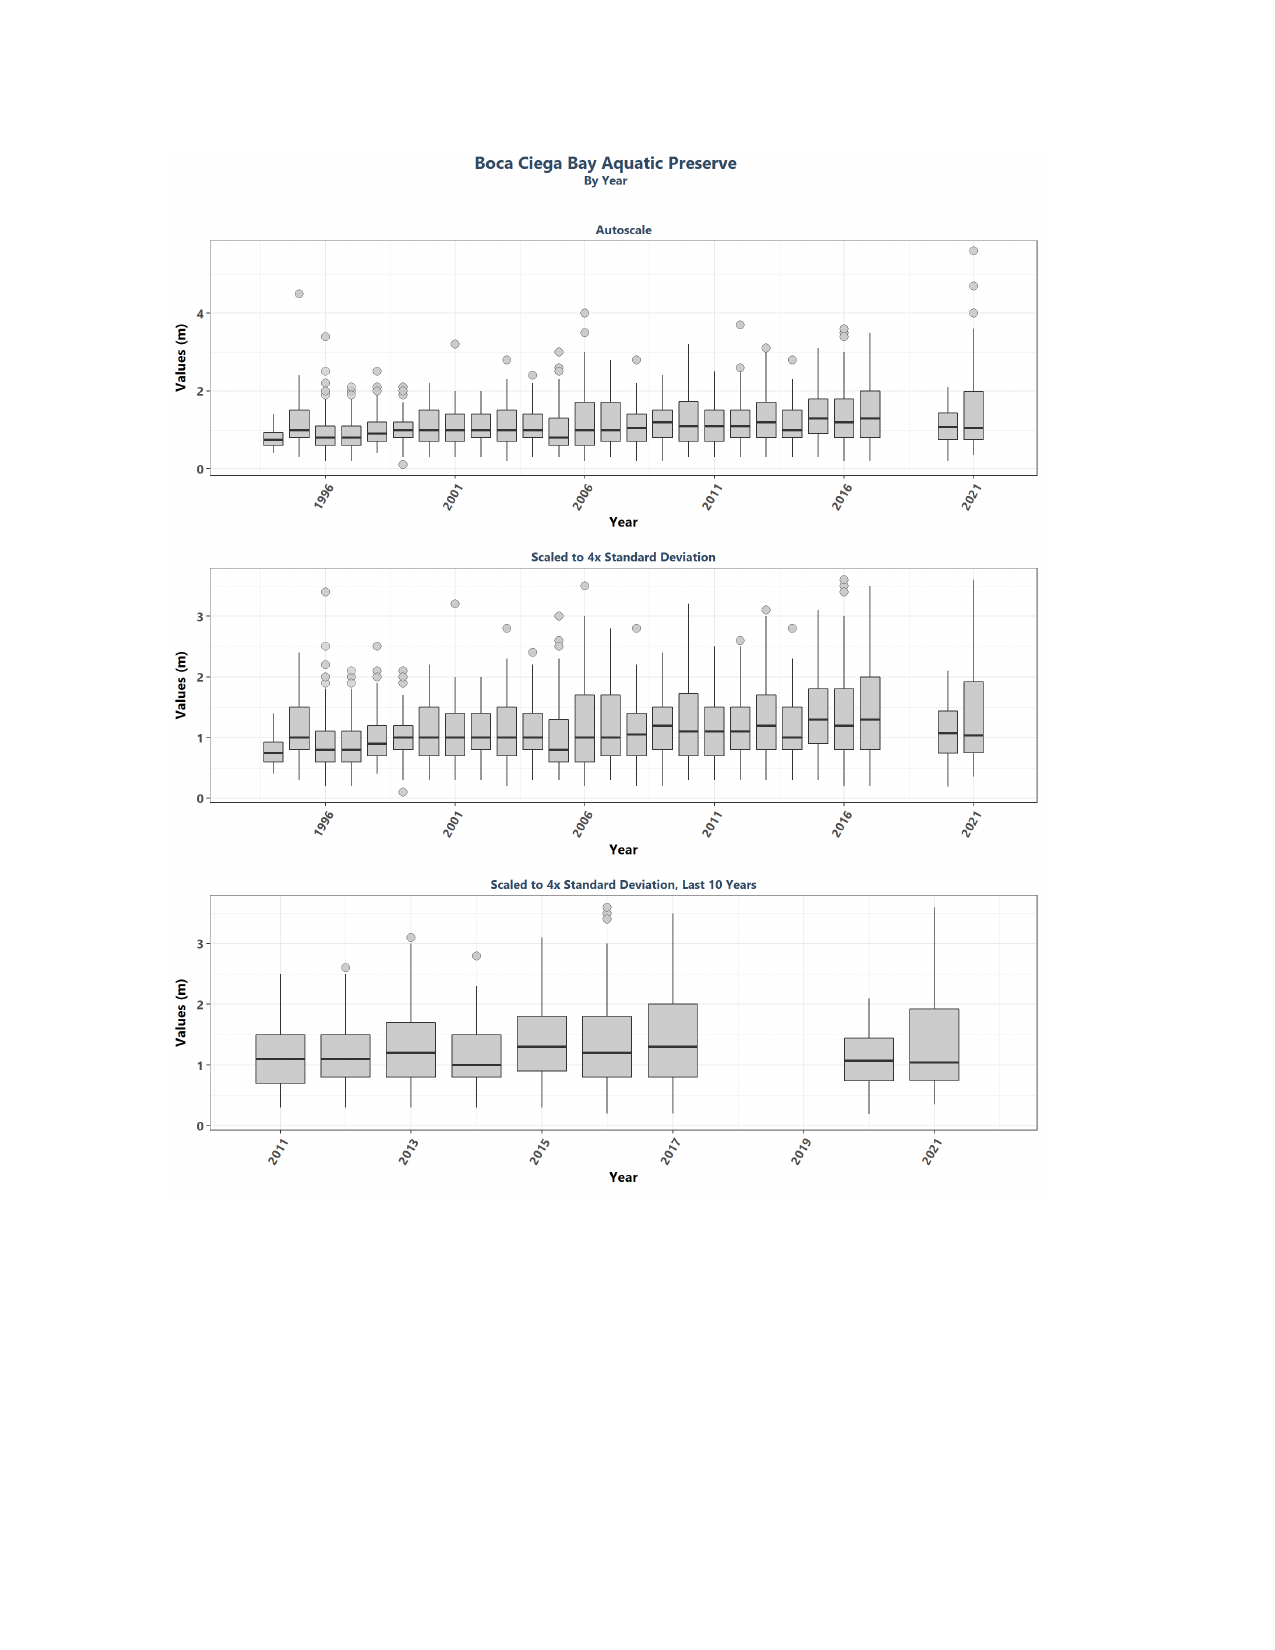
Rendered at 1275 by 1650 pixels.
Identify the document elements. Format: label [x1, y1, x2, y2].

picture [168, 150, 1044, 1200]
